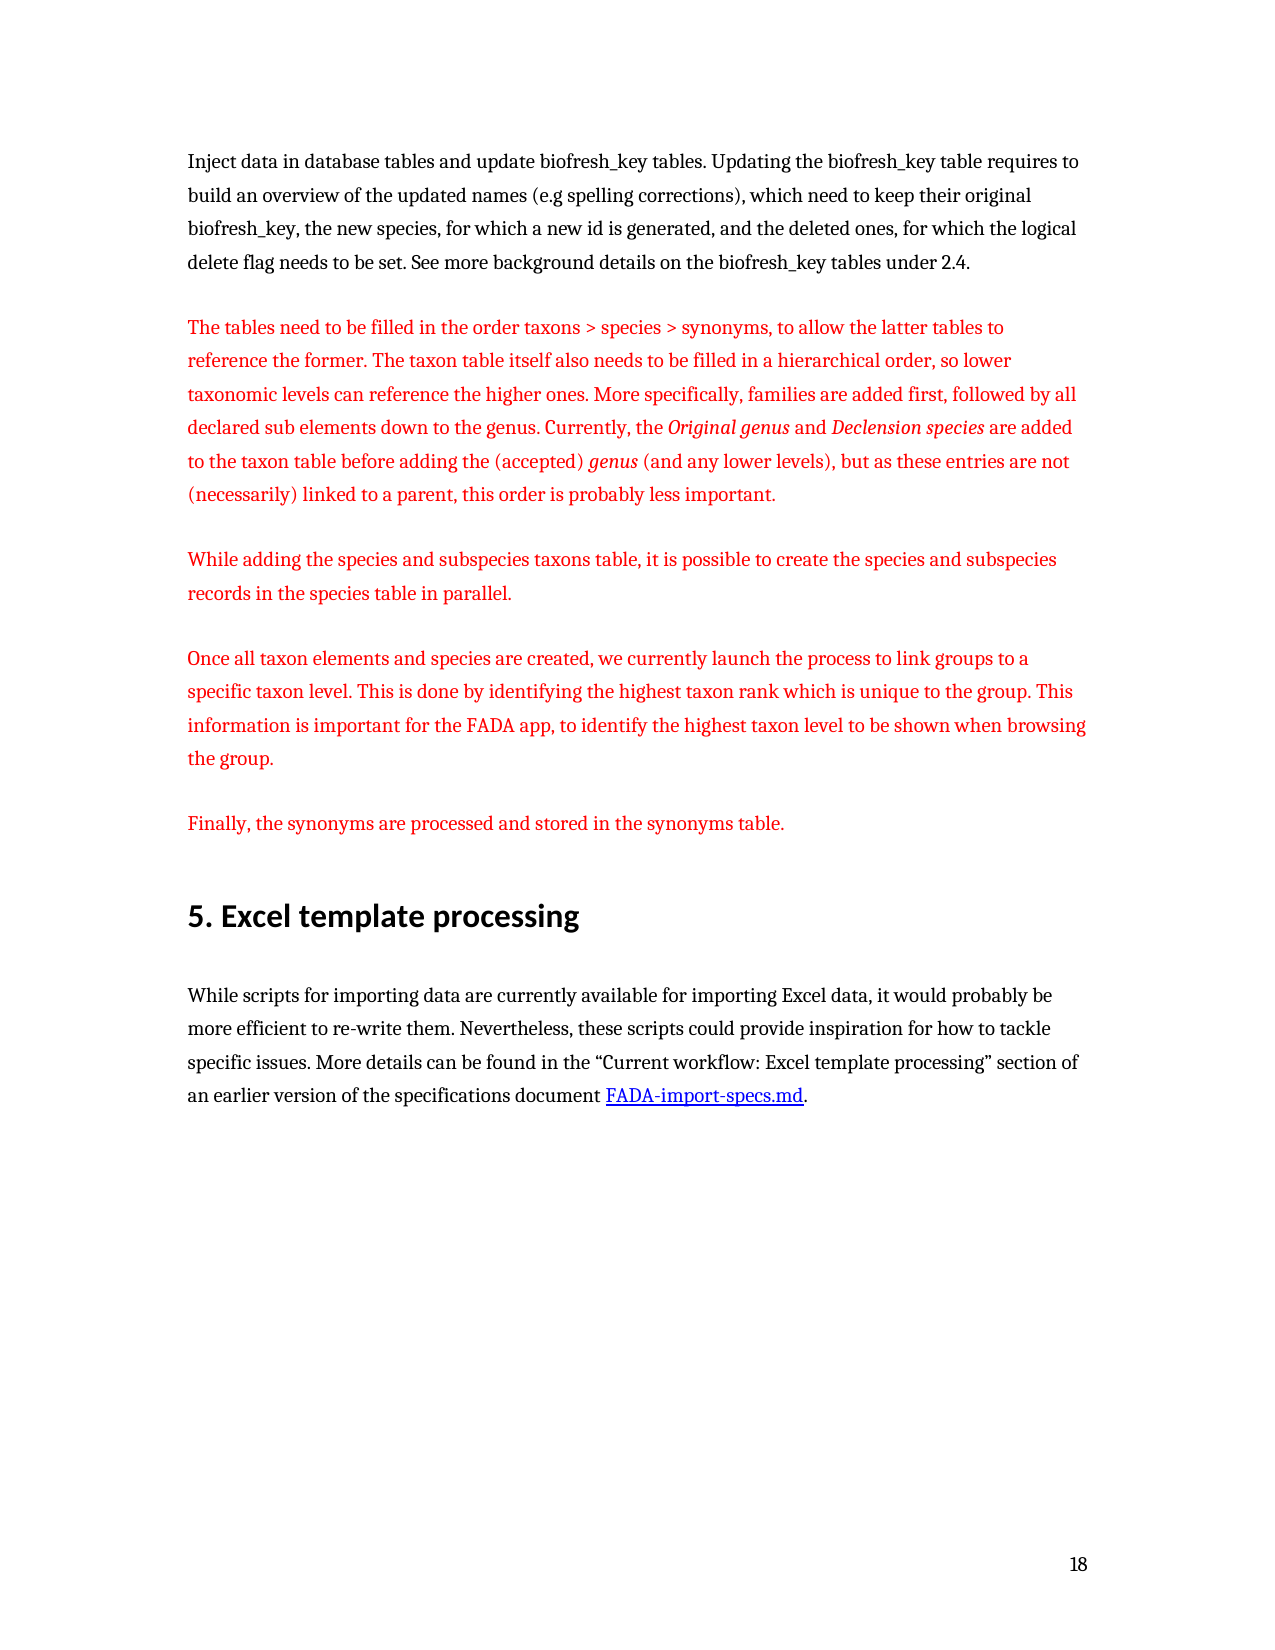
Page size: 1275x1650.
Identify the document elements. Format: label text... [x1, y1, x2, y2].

text Finally, the synonyms are processed and stored in the synonyms table. [187, 812, 1087, 836]
text The tables need to be filled in the order taxons > species > synonyms, to allow the latter tables to reference the former. The taxon table itself also needs to be filled in a hierarchical order, so lower taxonomic levels can reference the higher ones. More specifically, families are added first, followed by all declared sub elements down to the genus. Currently, the Original genus and Declension species are added to the taxon table before adding the (accepted) genus (and any lower levels), but as these entries are not (necessarily) linked to a parent, this order is probably less important. [187, 315, 1087, 507]
subtitle 5. Excel template processing [187, 895, 1087, 936]
text Inject data in database tables and update biofresh_key tables. Updating the biofresh_key table requires to build an overview of the updated names (e.g spelling corrections), which need to keep their original biofresh_key, the new species, for which a new id is generated, and the deleted ones, for which the logical delete flag needs to be set. See more background details on the biofresh_key tables under 2.4. [187, 150, 1087, 274]
text Once all taxon elements and species are created, we currently launch the process to link groups to a specific taxon level. This is done by identifying the highest taxon rank which is unique to the group. This information is important for the FADA app, to identify the highest taxon level to be shown when browsing the group. [187, 646, 1087, 771]
text While scripts for importing data are currently available for importing Excel data, it would probably be more efficient to re-write them. Nevertheless, these scripts could provide inspiration for how to tackle specific issues. More details can be found in the “Current workflow: Excel template processing” section of an earlier version of the specifications document FADA-import-specs.md. [187, 983, 1087, 1108]
text While adding the species and subspecies taxons table, it is possible to create the species and subspecies records in the species table in parallel. [187, 548, 1087, 605]
